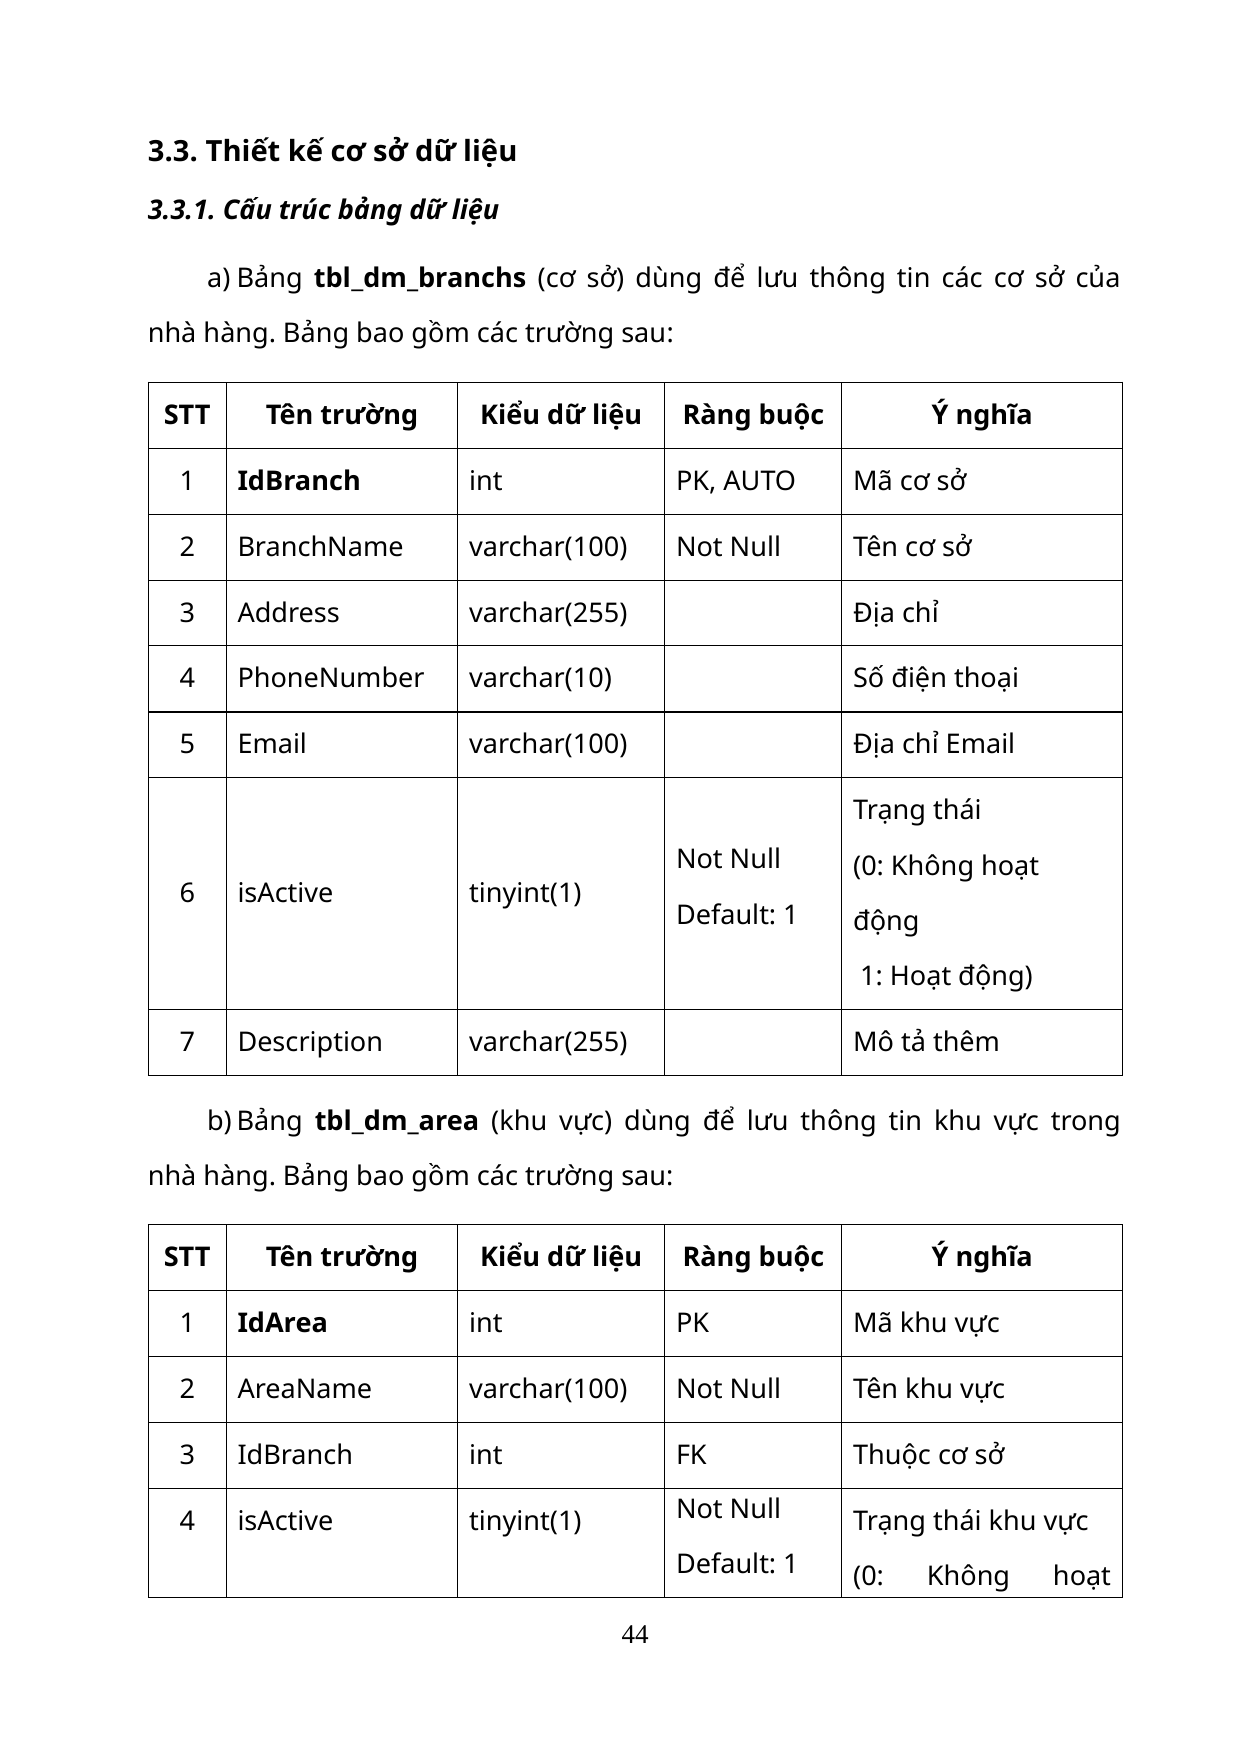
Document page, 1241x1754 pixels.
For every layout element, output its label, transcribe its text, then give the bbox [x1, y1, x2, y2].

table_cell 5 [149, 713, 226, 777]
table_cell [665, 1010, 841, 1075]
table_cell Mã cơ sở [842, 449, 1122, 513]
list Bảng tbl_dm_area (khu vực) dùng để lưu thông tin khu vực trong nhà hàng. Bảng bao gồm các trường sau: [148, 1101, 1122, 1193]
table_cell Tên cơ sở [842, 515, 1122, 579]
table_cell Email [227, 713, 457, 777]
table_cell Trạng thái (0: Không hoạt động 1: Hoạt động) [842, 778, 1122, 1009]
table_cell 1 [149, 449, 226, 513]
table_cell varchar(255) [458, 1010, 664, 1075]
table_header STT [149, 1225, 226, 1290]
table_cell 3 [149, 581, 226, 645]
table_cell Description [227, 1010, 457, 1075]
table_cell PhoneNumber [227, 646, 457, 711]
table_cell varchar(100) [458, 713, 664, 777]
table_cell 2 [149, 1357, 226, 1422]
table_cell 3 [149, 1423, 226, 1488]
table_cell varchar(255) [458, 581, 664, 645]
table_cell IdArea [227, 1291, 457, 1356]
table_header Kiểu dữ liệu [458, 383, 664, 448]
table_cell Not Null Default: 1 [665, 1489, 841, 1597]
table_cell Tên khu vực [842, 1357, 1122, 1422]
table_cell int [458, 1291, 664, 1356]
table_cell [665, 581, 841, 645]
table_cell Not Null Default: 1 [665, 778, 841, 1009]
table_cell PK, AUTO [665, 449, 841, 513]
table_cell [842, 1489, 1122, 1597]
table_header STT [149, 383, 226, 448]
table_cell Địa chỉ [842, 581, 1122, 645]
table_cell 2 [149, 515, 226, 579]
table_cell Số điện thoại [842, 646, 1122, 711]
table_cell 7 [149, 1010, 226, 1075]
table_cell varchar(10) [458, 646, 664, 711]
table_header Kiểu dữ liệu [458, 1225, 664, 1290]
table_cell isActive [227, 1489, 457, 1597]
table_header Ý nghĩa [842, 1225, 1122, 1290]
table_cell PK [665, 1291, 841, 1356]
table_cell Not Null [665, 1357, 841, 1422]
table_cell int [458, 1423, 664, 1488]
table_cell IdBranch [227, 1423, 457, 1488]
subtitle 3.3.1. Cấu trúc bảng dữ liệu [148, 191, 1122, 228]
table_cell tinyint(1) [458, 1489, 664, 1597]
subtitle 3.3. Thiết kế cơ sở dữ liệu [148, 131, 1122, 170]
table_cell int [458, 449, 664, 513]
table_cell FK [665, 1423, 841, 1488]
table_cell BranchName [227, 515, 457, 579]
table_cell varchar(100) [458, 515, 664, 579]
table_cell varchar(100) [458, 1357, 664, 1422]
table_cell Địa chỉ Email [842, 713, 1122, 777]
table_cell Mô tả thêm [842, 1010, 1122, 1075]
list Bảng tbl_dm_branchs (cơ sở) dùng để lưu thông tin các cơ sở của nhà hàng. Bảng bao gồm các trường sau: [148, 258, 1122, 351]
table_cell AreaName [227, 1357, 457, 1422]
table_header Ý nghĩa [842, 383, 1122, 448]
table_cell [665, 713, 841, 777]
table_cell IdBranch [227, 449, 457, 513]
table_cell Address [227, 581, 457, 645]
table_header Ràng buộc [665, 383, 841, 448]
table_cell tinyint(1) [458, 778, 664, 1009]
table_header Ràng buộc [665, 1225, 841, 1290]
table_cell 6 [149, 778, 226, 1009]
table_cell 4 [149, 1489, 226, 1597]
table_cell 4 [149, 646, 226, 711]
table_cell [665, 646, 841, 711]
table_cell Not Null [665, 515, 841, 579]
table_cell 1 [149, 1291, 226, 1356]
table_cell Thuộc cơ sở [842, 1423, 1122, 1488]
table_header Tên trường [227, 1225, 457, 1290]
table_header Tên trường [227, 383, 457, 448]
table_cell isActive [227, 778, 457, 1009]
table_cell Mã khu vực [842, 1291, 1122, 1356]
